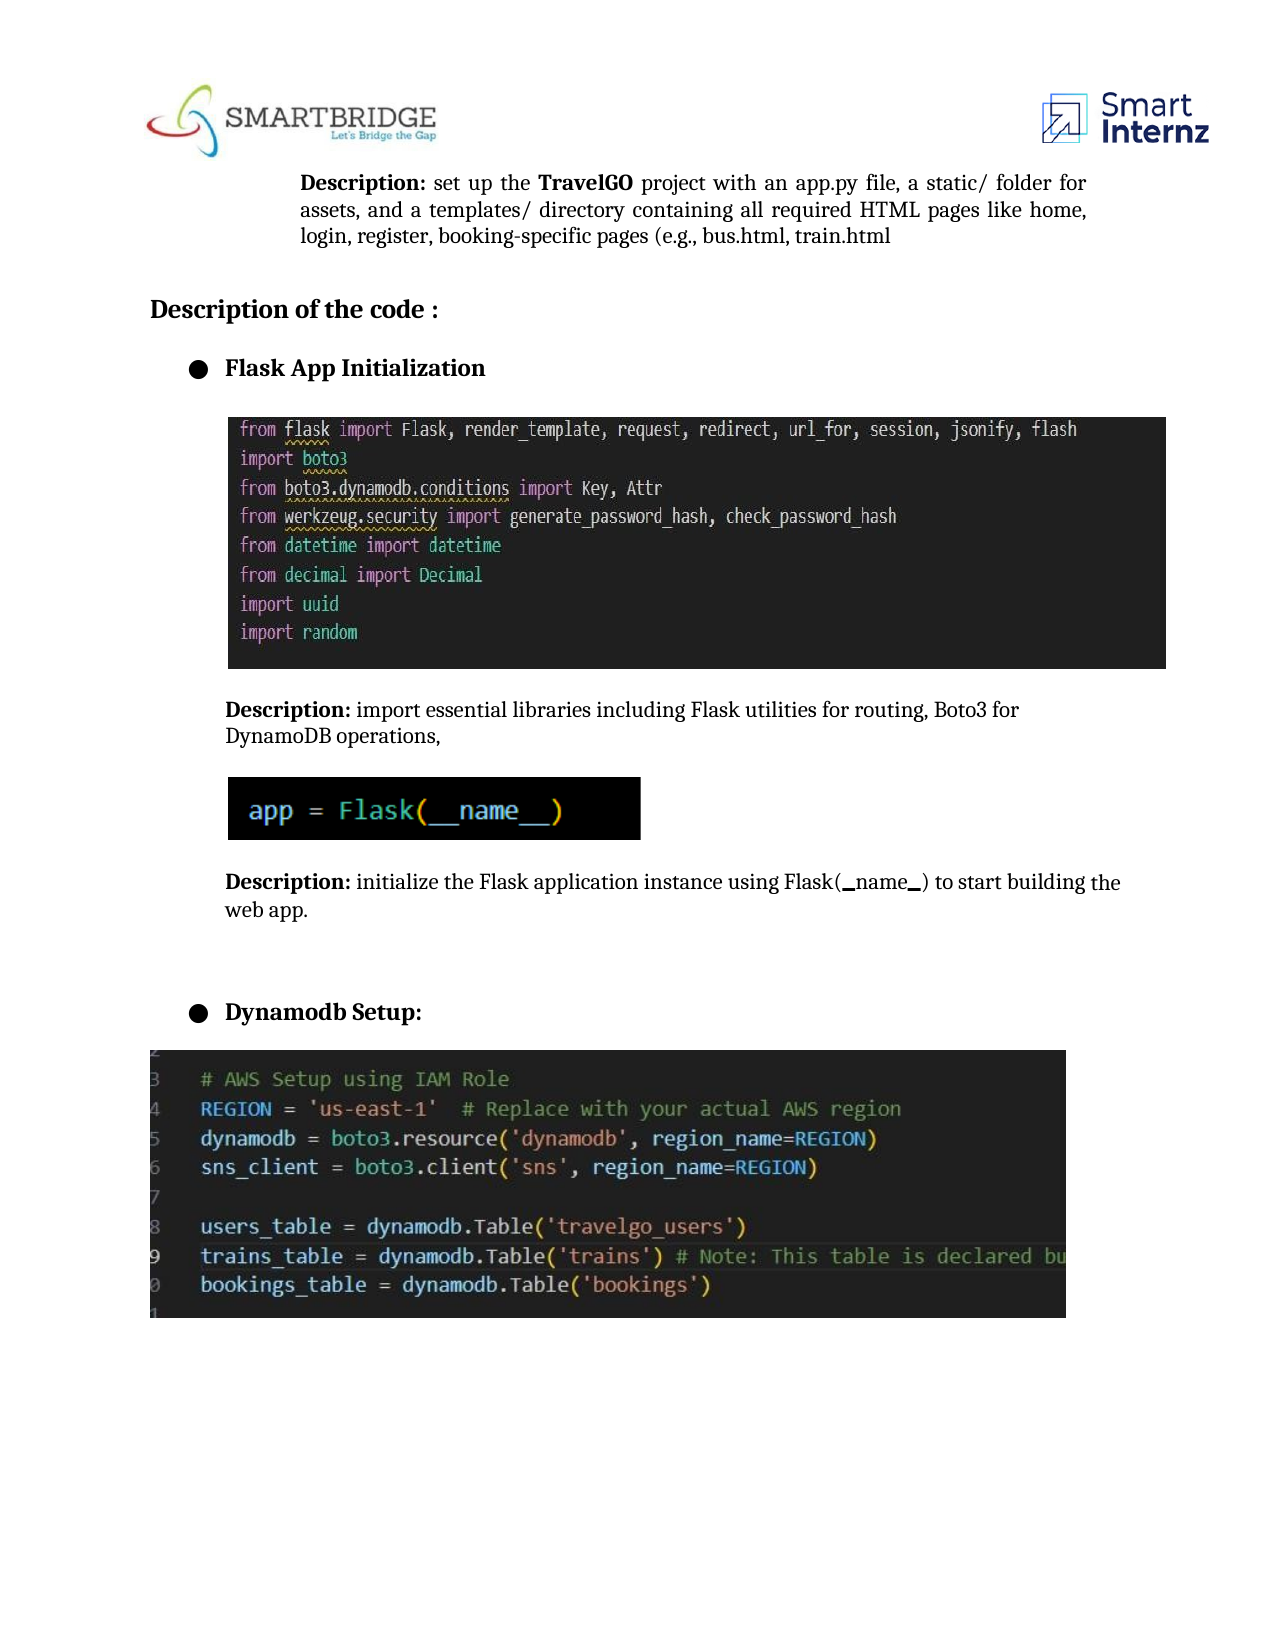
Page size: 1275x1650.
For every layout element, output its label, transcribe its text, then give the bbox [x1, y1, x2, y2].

subtitle Flask App Initialization [187, 350, 1275, 384]
picture [150, 1050, 1066, 1318]
picture [228, 777, 641, 840]
picture [1042, 92, 1209, 143]
picture [143, 78, 439, 161]
picture [228, 417, 1166, 669]
text Description: set up the TravelGO project with an app.py file, a static/ folder for assets, and a templates/ directory containing all required HTML pages like home, login, register, booking-specific pages (e.g., bus.html, train.html [300, 170, 1087, 249]
subtitle Dynamodb Setup: [187, 994, 1275, 1028]
text Description: initialize the Flask application instance using Flask(name) to start building the web app. [225, 869, 1121, 923]
subtitle Description of the code : [150, 294, 1275, 325]
